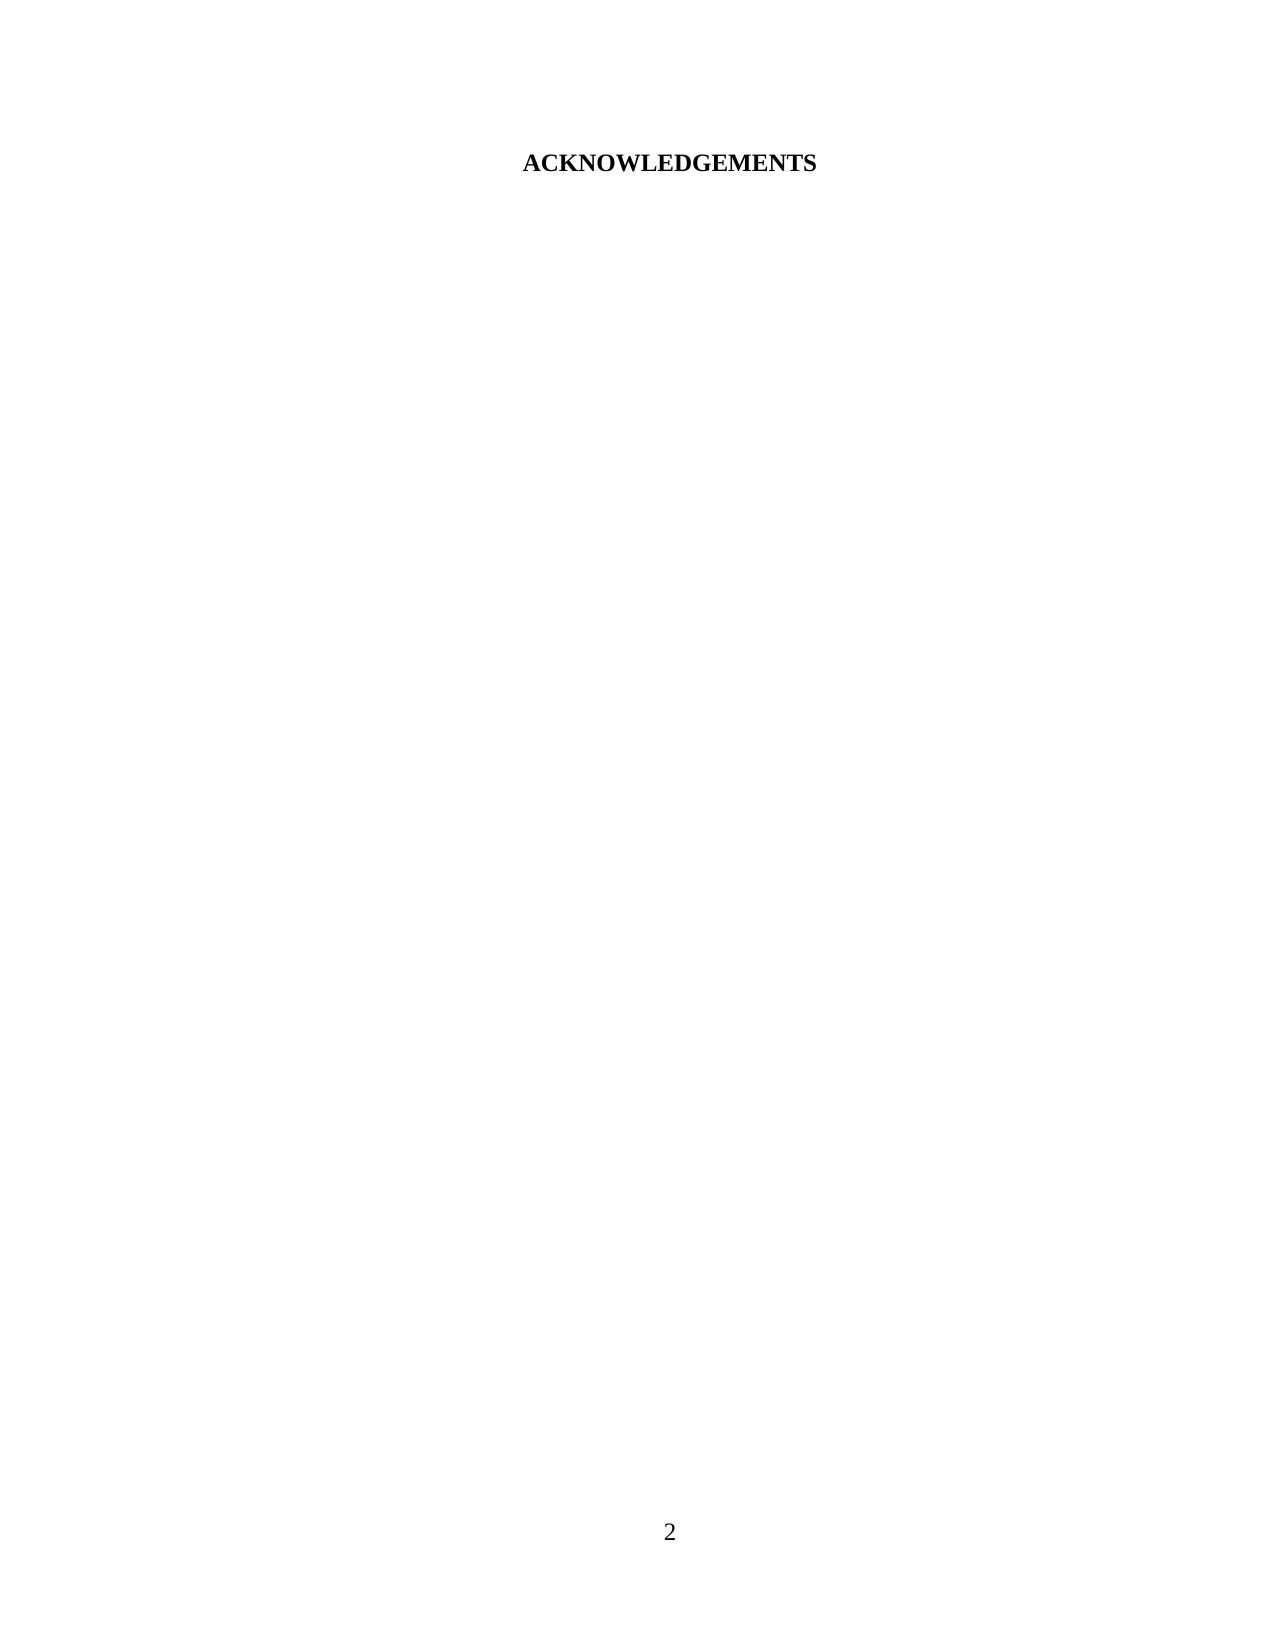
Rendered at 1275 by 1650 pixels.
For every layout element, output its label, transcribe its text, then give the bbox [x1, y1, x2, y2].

text ACKNOWLEDGEMENTS [177, 148, 1162, 177]
